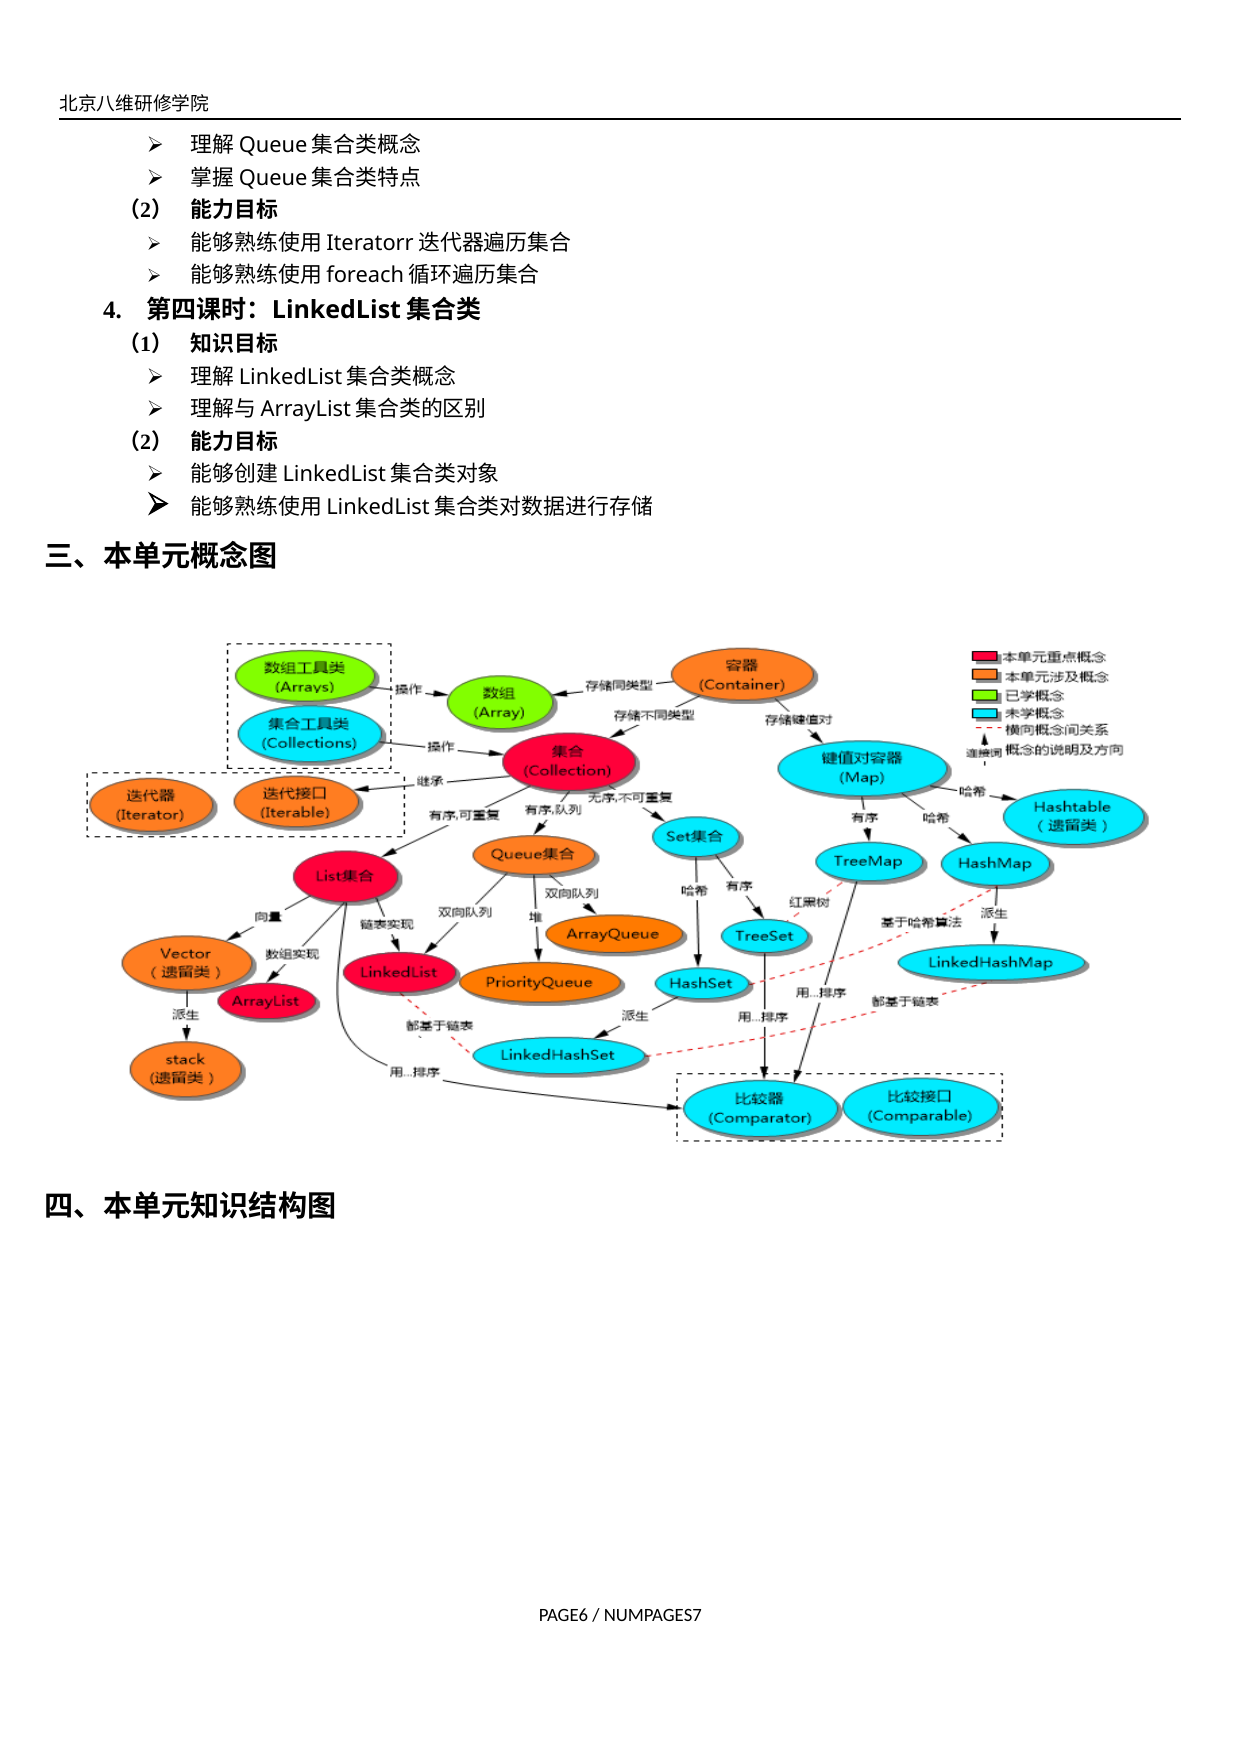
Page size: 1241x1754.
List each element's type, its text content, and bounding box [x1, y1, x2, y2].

picture [84, 618, 1157, 1157]
list 能够创建LinkedList集合类对象 [147, 456, 1181, 488]
list 第四课时：LinkedList集合类 [103, 289, 1181, 326]
list 掌握Queue集合类特点 [147, 159, 1181, 192]
list 能够熟练使用Iteratorr迭代器遍历集合 [147, 224, 1181, 257]
list 理解与ArrayList集合类的区别 [147, 391, 1181, 423]
list 能够熟练使用LinkedList集合类对数据进行存储 [147, 488, 1181, 521]
list 理解Queue集合类概念 [147, 127, 1181, 159]
list 能力目标 [118, 423, 1181, 456]
list 能够熟练使用foreach循环遍历集合 [147, 257, 1181, 289]
list 能力目标 [118, 192, 1181, 224]
list 理解LinkedList集合类概念 [147, 358, 1181, 391]
list 知识目标 [118, 326, 1181, 358]
list 本单元概念图 [44, 521, 1181, 586]
